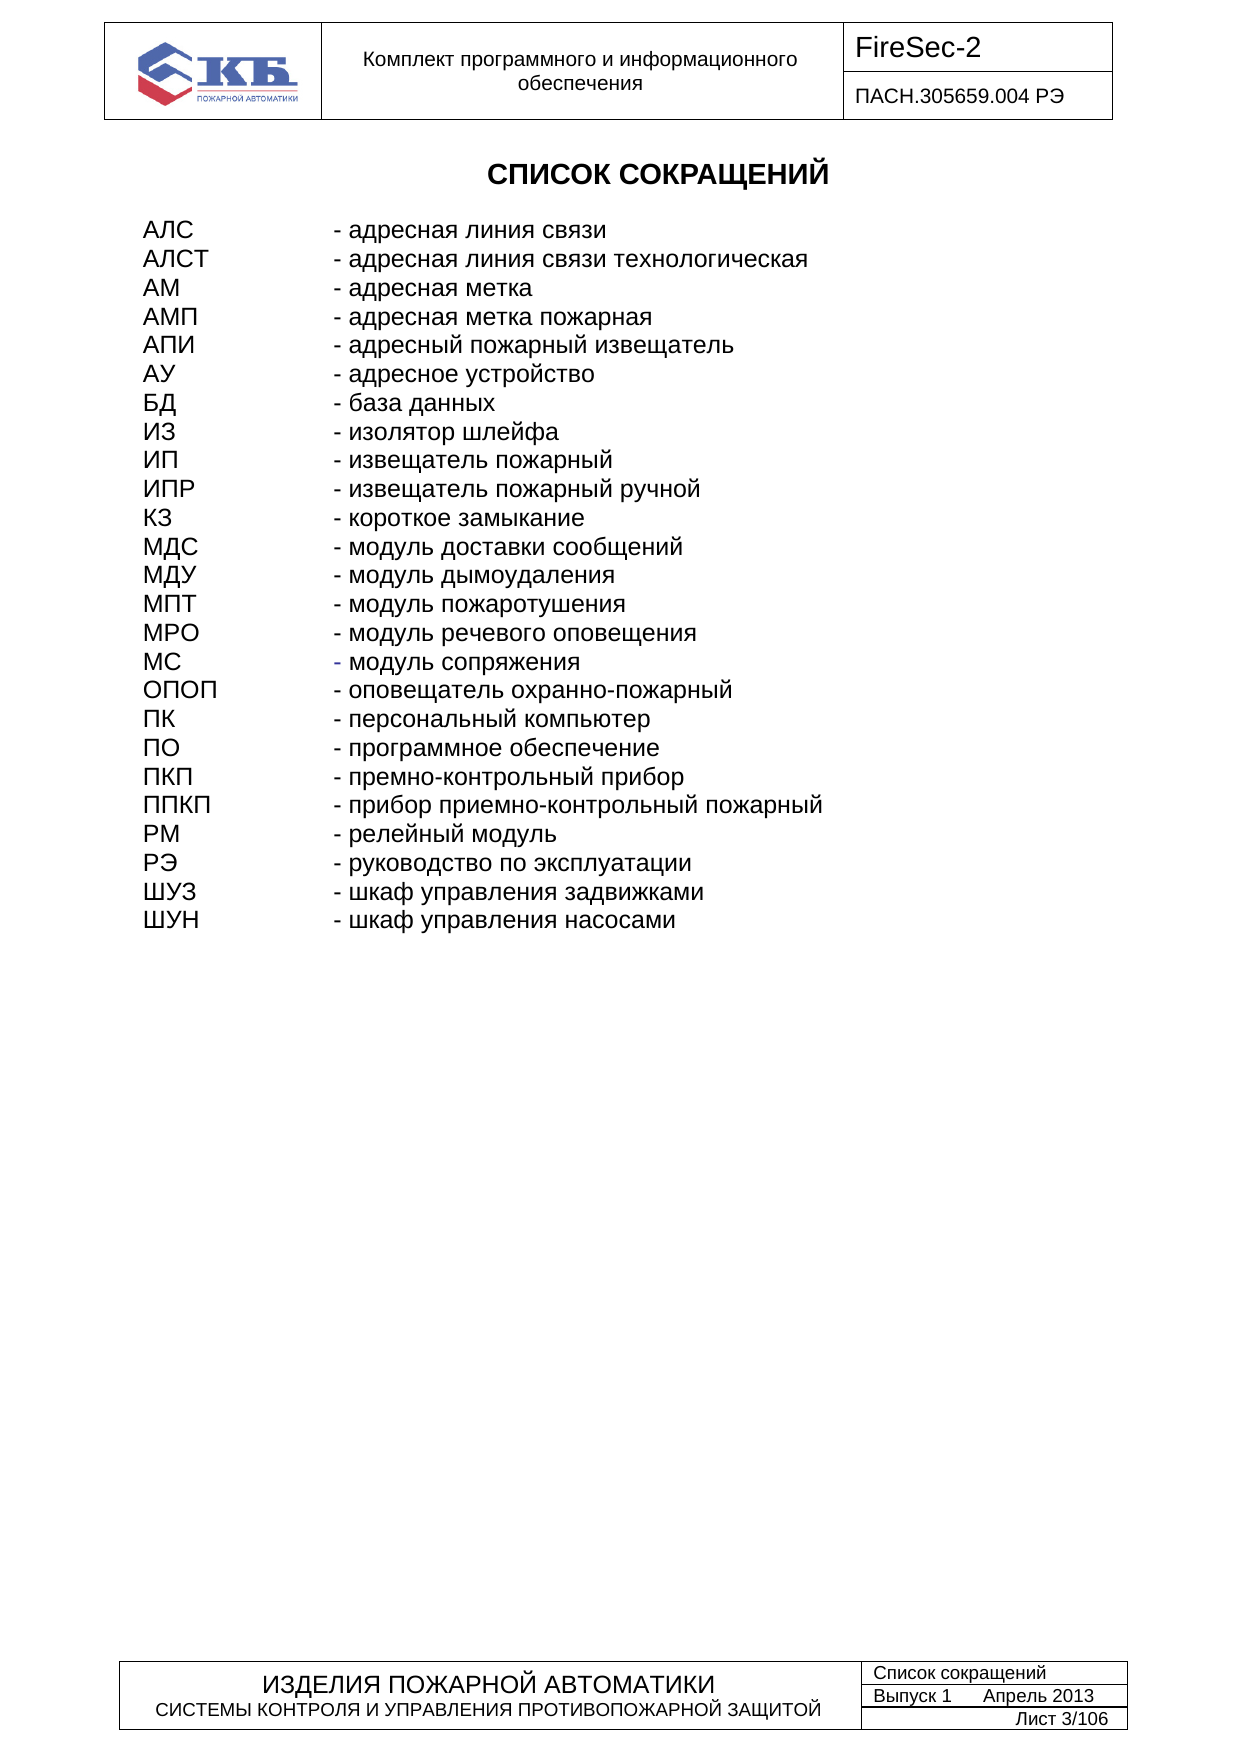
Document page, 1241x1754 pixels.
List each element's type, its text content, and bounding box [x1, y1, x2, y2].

table_cell АЛСТ [121, 244, 330, 273]
table_cell ИП [121, 445, 330, 474]
table_cell - адресная линия связи технологическая [330, 244, 1124, 273]
table_cell - короткое замыкание [330, 503, 1124, 532]
table_cell АУ [121, 359, 330, 388]
table_cell БД [121, 388, 330, 417]
table_header - адресная линия связи [330, 215, 1124, 244]
table_cell ПК [121, 704, 330, 733]
table_cell РЭ [121, 848, 330, 877]
table_cell ППКП [121, 790, 330, 819]
table_cell - шкаф управления насосами [330, 905, 1124, 934]
table_cell - программное обеспечение [330, 733, 1124, 762]
table_cell - премно-контрольный прибор [330, 762, 1124, 790]
subtitle СПИСОК СОКРАЩЕНИЙ [194, 157, 1122, 190]
table_cell МДС [121, 532, 330, 560]
table_cell - извещатель пожарный [330, 445, 1124, 474]
table_cell - модуль доставки сообщений [330, 532, 1124, 560]
table_cell МС [121, 647, 330, 675]
table_cell - адресное устройство [330, 359, 1124, 388]
table_cell ПО [121, 733, 330, 762]
table_cell - модуль сопряжения [330, 647, 1124, 675]
table_cell МДУ [121, 560, 330, 589]
table_cell ОПОП [121, 675, 330, 704]
table_cell РМ [121, 819, 330, 848]
table_cell ШУЗ [121, 877, 330, 905]
table_cell АМ [121, 273, 330, 302]
table_cell ИЗ [121, 417, 330, 445]
table_cell МПТ [121, 589, 330, 618]
table_cell - изолятор шлейфа [330, 417, 1124, 445]
table_cell - адресная метка пожарная [330, 302, 1124, 330]
table_cell - прибор приемно-контрольный пожарный [330, 790, 1124, 819]
table_cell ПКП [121, 762, 330, 790]
table_cell - база данных [330, 388, 1124, 417]
picture [134, 34, 312, 115]
table_cell АПИ [121, 330, 330, 359]
table_cell - руководство по эксплуатации [330, 848, 1124, 877]
table_cell - персональный компьютер [330, 704, 1124, 733]
table_cell - извещатель пожарный ручной [330, 474, 1124, 503]
table_cell ШУН [121, 905, 330, 934]
table_cell - адресная метка [330, 273, 1124, 302]
table_cell - модуль дымоудаления [330, 560, 1124, 589]
table_cell ИПР [121, 474, 330, 503]
table_cell - шкаф управления задвижками [330, 877, 1124, 905]
table_header АЛС [121, 215, 330, 244]
table_cell АМП [121, 302, 330, 330]
table_cell КЗ [121, 503, 330, 532]
table_cell - модуль пожаротушения [330, 589, 1124, 618]
table_cell - оповещатель охранно-пожарный [330, 675, 1124, 704]
table_cell - адресный пожарный извещатель [330, 330, 1124, 359]
table_cell МРО [121, 618, 330, 647]
table_cell - релейный модуль [330, 819, 1124, 848]
table_cell - модуль речевого оповещения [330, 618, 1124, 647]
